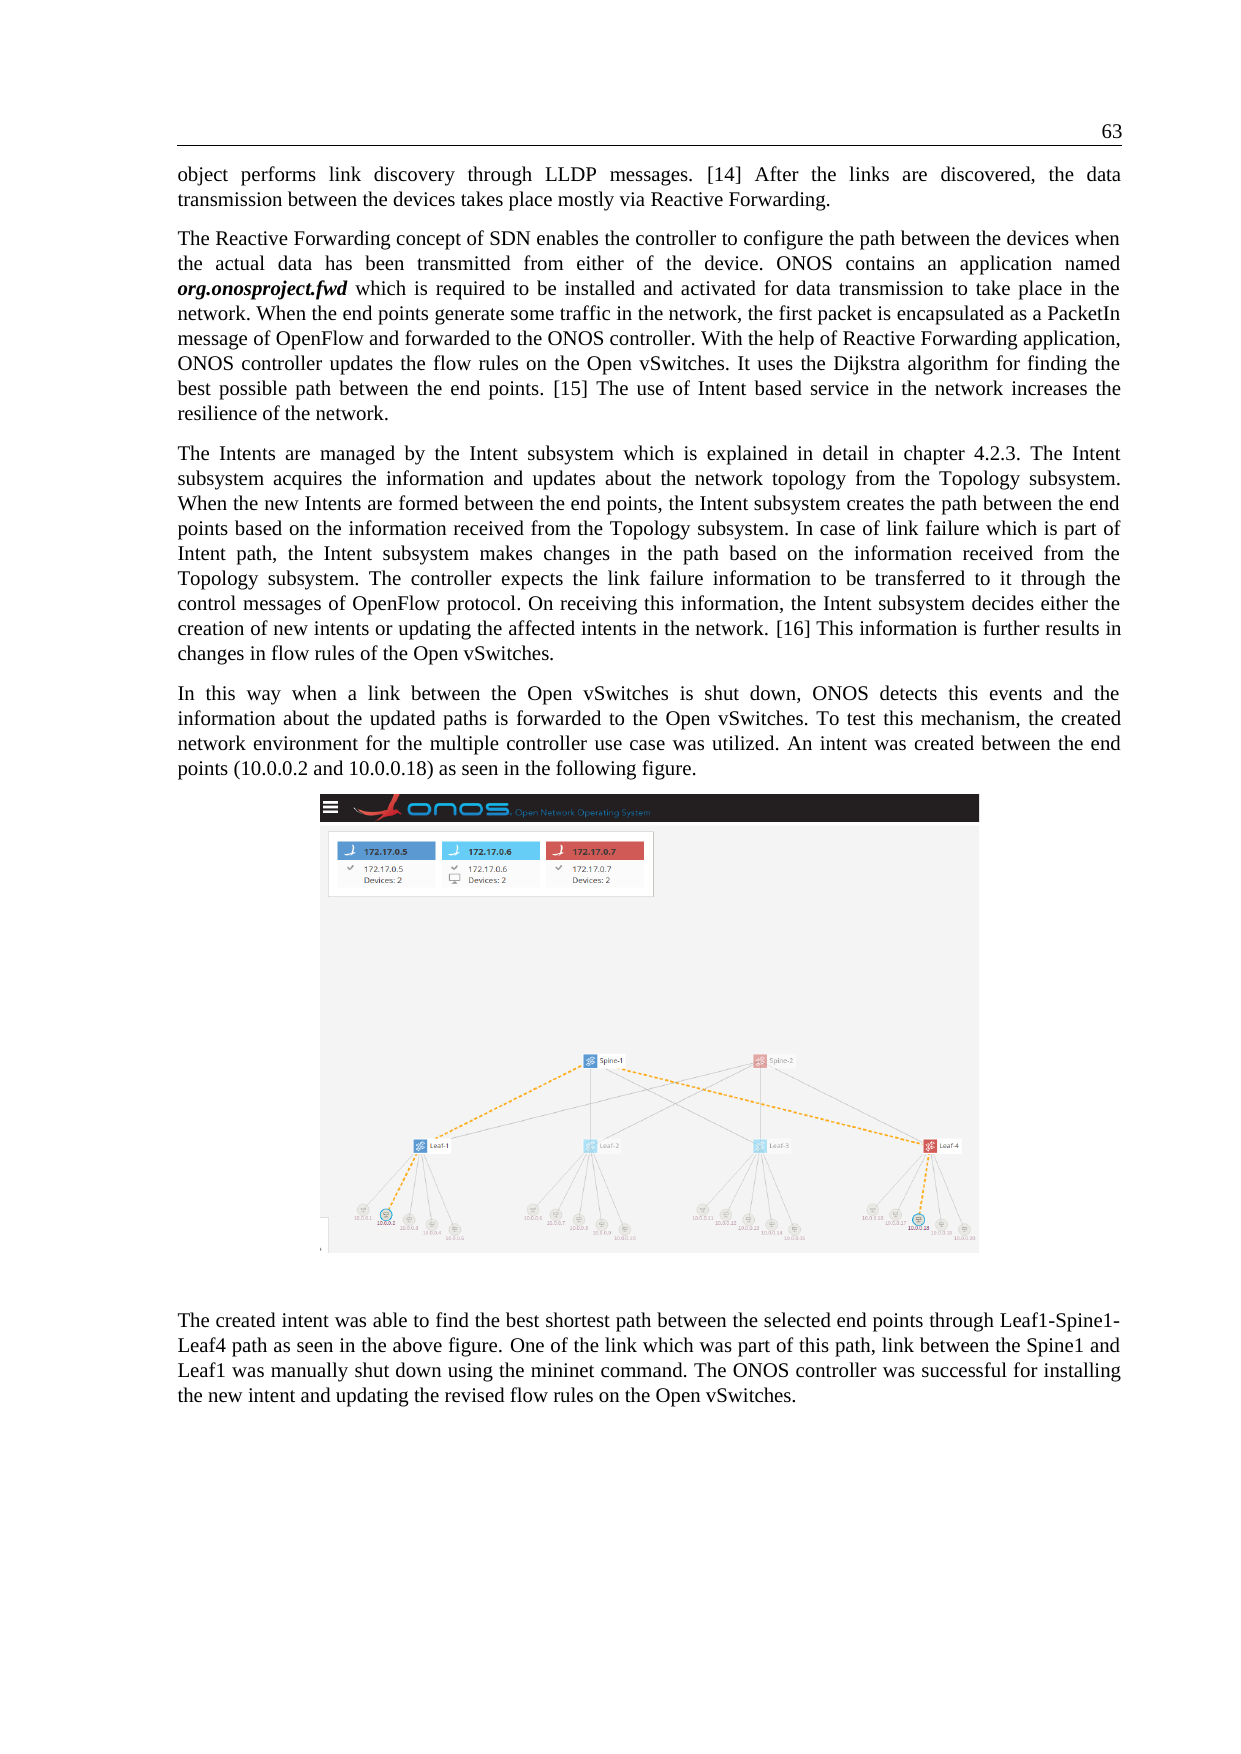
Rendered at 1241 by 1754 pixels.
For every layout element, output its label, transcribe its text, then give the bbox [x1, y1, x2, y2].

text In this way when a link between the Open vSwitches is shut down, ONOS detects this events and the information about the updated paths is forwarded to the Open vSwitches. To test this mechanism, the created network environment for the multiple controller use case was utilized. An intent was created between the end points (10.0.0.2 and 10.0.0.18) as seen in the following figure. [177, 679, 1122, 779]
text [177, 161, 1122, 211]
picture [320, 794, 980, 1253]
text The created intent was able to find the best shortest path between the selected end points through Leaf1-Spine1-Leaf4 path as seen in the above figure. One of the link which was part of this path, link between the Spine1 and Leaf1 was manually shut down using the mininet command. The ONOS controller was successful for installing the new intent and updating the revised flow rules on the Open vSwitches. [177, 1307, 1122, 1407]
text The Reactive Forwarding concept of SDN enables the controller to configure the path between the devices when the actual data has been transmitted from either of the device. ONOS contains an application named org.onosproject.fwd which is required to be installed and activated for data transmission to take place in the network. When the end points generate some traffic in the network, the first packet is encapsulated as a PacketIn message of OpenFlow and forwarded to the ONOS controller. With the help of Reactive Forwarding application, ONOS controller updates the flow rules on the Open vSwitches. It uses the Dijkstra algorithm for finding the best possible path between the end points. The use of Intent based service in the network increases the resilience of the network. [177, 225, 1122, 425]
text The Intents are managed by the Intent subsystem which is explained in detail in chapter 4.2.3. The Intent subsystem acquires the information and updates about the network topology from the Topology subsystem. When the new Intents are formed between the end points, the Intent subsystem creates the path between the end points based on the information received from the Topology subsystem. In case of link failure which is part of Intent path, the Intent subsystem makes changes in the path based on the information received from the Topology subsystem. The controller expects the link failure information to be transferred to it through the control messages of OpenFlow protocol. On receiving this information, the Intent subsystem decides either the creation of new intents or updating the affected intents in the network. This information is further results in changes in flow rules of the Open vSwitches. [177, 440, 1122, 665]
